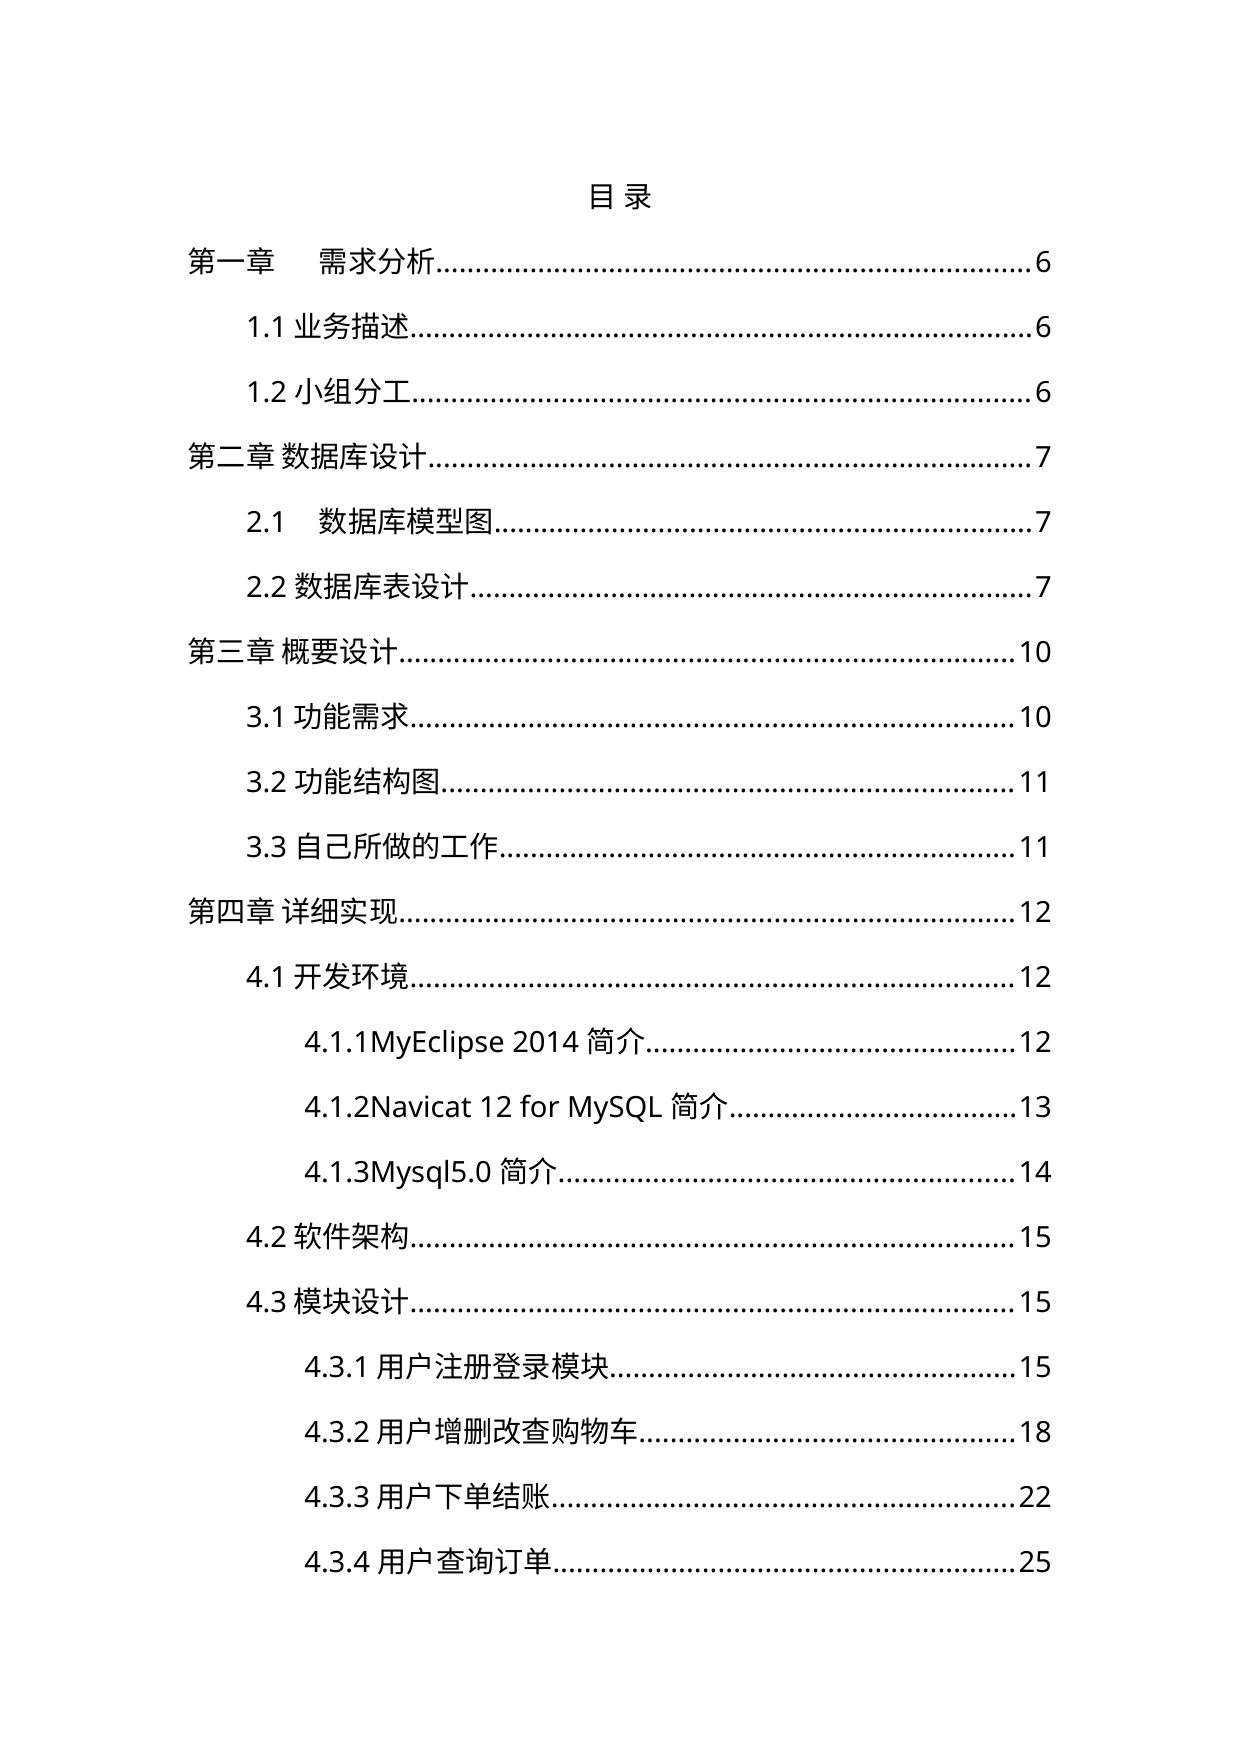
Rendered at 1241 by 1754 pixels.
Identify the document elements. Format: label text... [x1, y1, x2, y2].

text 4.1开发环境 12 [246, 942, 1053, 1007]
text 目 录 [187, 162, 1053, 227]
text 3.2 功能结构图 11 [246, 747, 1053, 812]
text 1.1业务描述 6 [246, 292, 1053, 357]
text 4.1.2Navicat 12 for MySQL 简介 13 [304, 1072, 1053, 1137]
text 4.1.1MyEclipse 2014 简介 12 [304, 1007, 1053, 1072]
text 1.2 小组分工 6 [246, 357, 1053, 422]
text 4.3.1用户注册登录模块 15 [304, 1332, 1053, 1397]
text 第三章 概要设计 10 [187, 617, 1053, 682]
text 4.3.4 用户查询订单 25 [304, 1527, 1053, 1592]
text 3.1功能需求 10 [246, 682, 1053, 747]
text 4.3.3用户下单结账 22 [304, 1462, 1053, 1527]
text 4.3模块设计 15 [246, 1267, 1053, 1332]
text 4.3.2用户增删改查购物车 18 [304, 1397, 1053, 1462]
text 第二章 数据库设计 7 [187, 422, 1053, 487]
text 2.1 数据库模型图 7 [246, 487, 1053, 552]
text 第四章 详细实现 12 [187, 877, 1053, 942]
text 2.2 数据库表设计 7 [246, 552, 1053, 617]
text 第一章 需求分析 6 [187, 227, 1053, 292]
text 4.1.3Mysql5.0 简介 14 [304, 1137, 1053, 1202]
text 3.3 自己所做的工作 11 [246, 812, 1053, 877]
text 4.2软件架构 15 [246, 1202, 1053, 1267]
